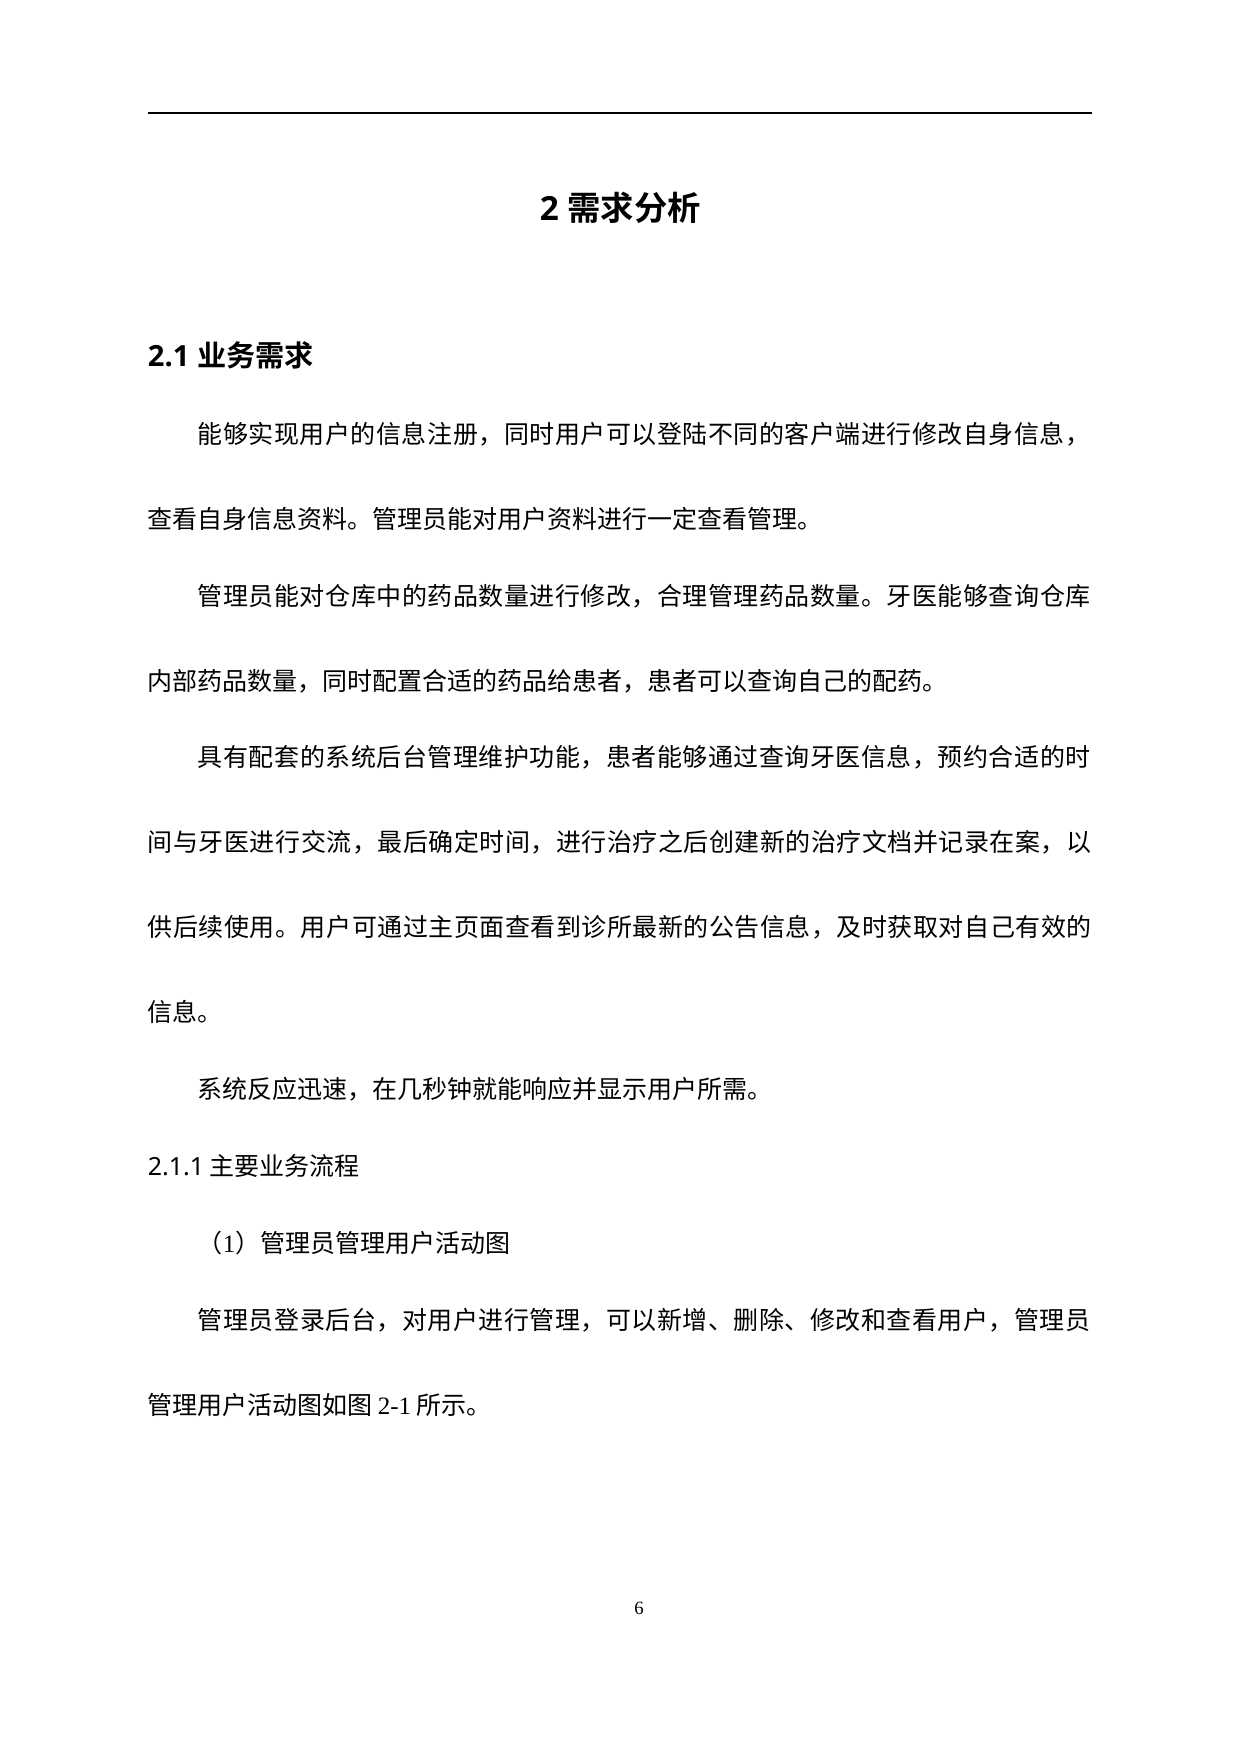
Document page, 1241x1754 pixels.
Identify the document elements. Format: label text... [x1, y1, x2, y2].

text （1）管理员管理用户活动图 [148, 1208, 1092, 1276]
subtitle 2 需求分析 [148, 172, 1092, 239]
text 能够实现用户的信息注册，同时用户可以登陆不同的客户端进行修改自身信息，查看自身信息资料。管理员能对用户资料进行一定查看管理。 [148, 398, 1092, 551]
text 具有配套的系统后台管理维护功能，患者能够通过查询牙医信息，预约合适的时间与牙医进行交流，最后确定时间，进行治疗之后创建新的治疗文档并记录在案，以供后续使用。用户可通过主页面查看到诊所最新的公告信息，及时获取对自己有效的信息。 [148, 722, 1092, 1045]
subtitle 2.1 业务需求 [148, 320, 1092, 388]
text 管理员登录后台，对用户进行管理，可以新增、删除、修改和查看用户，管理员管理用户活动图如图2-1所示。 [148, 1285, 1092, 1437]
text 系统反应迅速，在几秒钟就能响应并显示用户所需。 [148, 1054, 1092, 1122]
subtitle 2.1.1主要业务流程 [148, 1131, 1092, 1199]
text 管理员能对仓库中的药品数量进行修改，合理管理药品数量。牙医能够查询仓库内部药品数量，同时配置合适的药品给患者，患者可以查询自己的配药。 [148, 560, 1092, 713]
